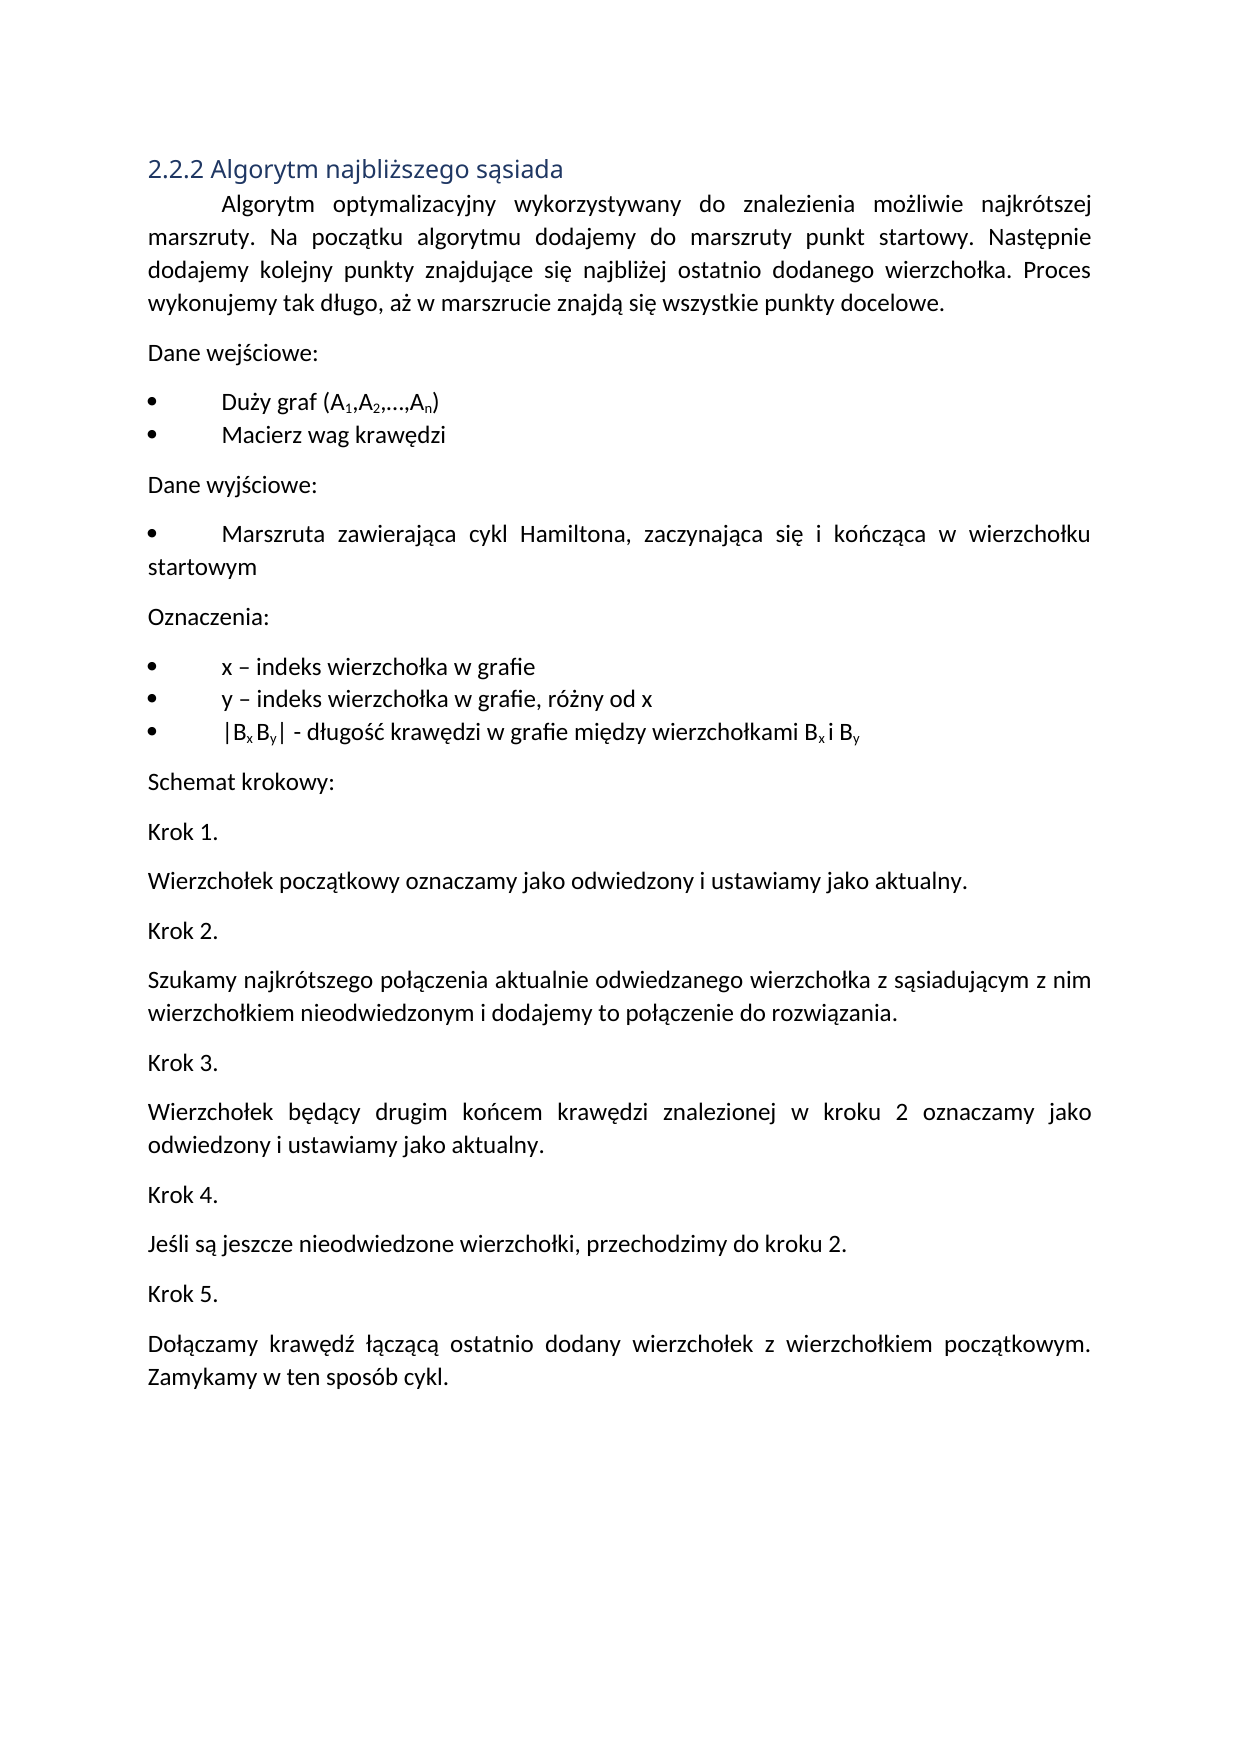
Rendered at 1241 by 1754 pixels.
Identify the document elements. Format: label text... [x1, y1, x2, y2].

text Dane wejściowe: [148, 337, 1093, 367]
text Szukamy najkrótszego połączenia aktualnie odwiedzanego wierzchołka z sąsiadującym z nim wierzchołkiem nieodwiedzonym i dodajemy to połączenie do rozwiązania. [148, 964, 1093, 1028]
list y – indeks wierzchołka w grafie, różny od x [148, 683, 1093, 714]
list |Bx By| - długość krawędzi w grafie między wierzchołkami Bx i By [148, 716, 1093, 747]
text Krok 2. [148, 915, 1093, 945]
text Wierzchołek będący drugim końcem krawędzi znalezionej w kroku 2 oznaczamy jako odwiedzony i ustawiamy jako aktualny. [148, 1096, 1093, 1160]
subtitle 2.2.2 Algorytm najbliższego sąsiada [148, 152, 1093, 186]
list Macierz wag krawędzi [148, 419, 1093, 450]
text Krok 1. [148, 816, 1093, 846]
text Krok 4. [148, 1179, 1093, 1209]
text Wierzchołek początkowy oznaczamy jako odwiedzony i ustawiamy jako aktualny. [148, 865, 1093, 896]
list x – indeks wierzchołka w grafie [148, 651, 1093, 681]
text Krok 3. [148, 1047, 1093, 1077]
text Schemat krokowy: [148, 766, 1093, 797]
text Dołączamy krawędź łączącą ostatnio dodany wierzchołek z wierzchołkiem początkowym. Zamykamy w ten sposób cykl. [148, 1328, 1093, 1391]
text Krok 5. [148, 1278, 1093, 1309]
text Dane wyjściowe: [148, 469, 1093, 499]
text Oznaczenia: [148, 601, 1093, 632]
list Marszruta zawierająca cykl Hamiltona, zaczynająca się i kończąca w wierzchołku startowym [148, 518, 1093, 582]
text Algorytm optymalizacyjny wykorzystywany do znalezienia możliwie najkrótszej marszruty. Na początku algorytmu dodajemy do marszruty punkt startowy. Następnie dodajemy kolejny punkty znajdujące się najbliżej ostatnio dodanego wierzchołka. Proces wykonujemy tak długo, aż w marszrucie znajdą się wszystkie punkty docelowe. [148, 188, 1093, 318]
list Duży graf (A1,A2,…,An) [148, 386, 1093, 417]
text Jeśli są jeszcze nieodwiedzone wierzchołki, przechodzimy do kroku 2. [148, 1228, 1093, 1259]
